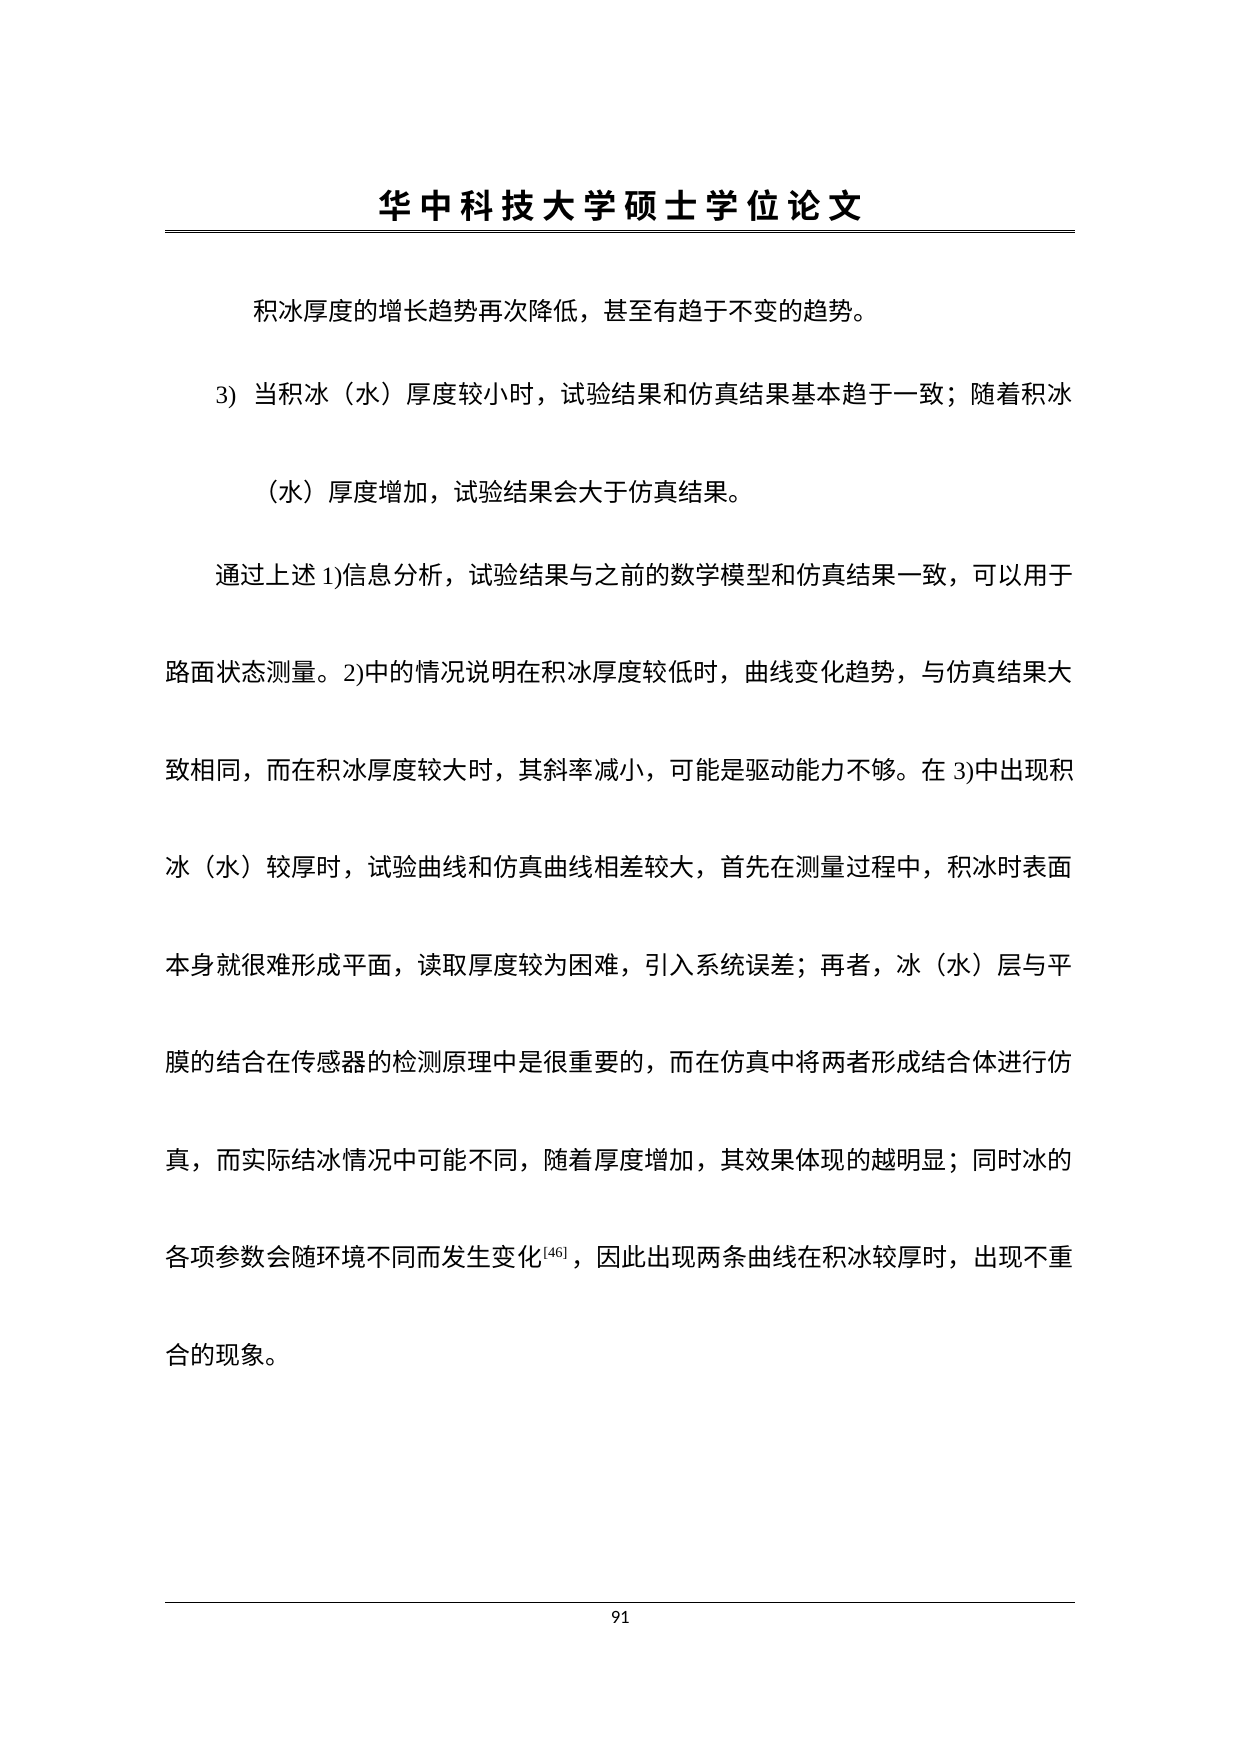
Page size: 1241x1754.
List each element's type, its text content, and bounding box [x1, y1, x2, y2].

text 通过上述1)信息分析，试验结果与之前的数学模型和仿真结果一致，可以用于路面状态测量。2)中的情况说明在积冰厚度较低时，曲线变化趋势，与仿真结果大致相同，而在积冰厚度较大时，其斜率减小，可能是驱动能力不够。在3)中出现积冰（水）较厚时，试验曲线和仿真曲线相差较大，首先在测量过程中，积冰时表面本身就很难形成平面，读取厚度较为困难，引入系统误差；再者，冰（水）层与平膜的结合在传感器的检测原理中是很重要的，而在仿真中将两者形成结合体进行仿真，而实际结冰情况中可能不同，随着厚度增加，其效果体现的越明显；同时冰的各项参数会随环境不同而发生变化[46] ，因此出现两条曲线在积冰较厚时，出现不重合的现象。 [165, 541, 1075, 1386]
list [215, 277, 1075, 342]
list 当积冰（水）厚度较小时，试验结果和仿真结果基本趋于一致；随着积冰（水）厚度增加，试验结果会大于仿真结果。 [215, 360, 1075, 523]
